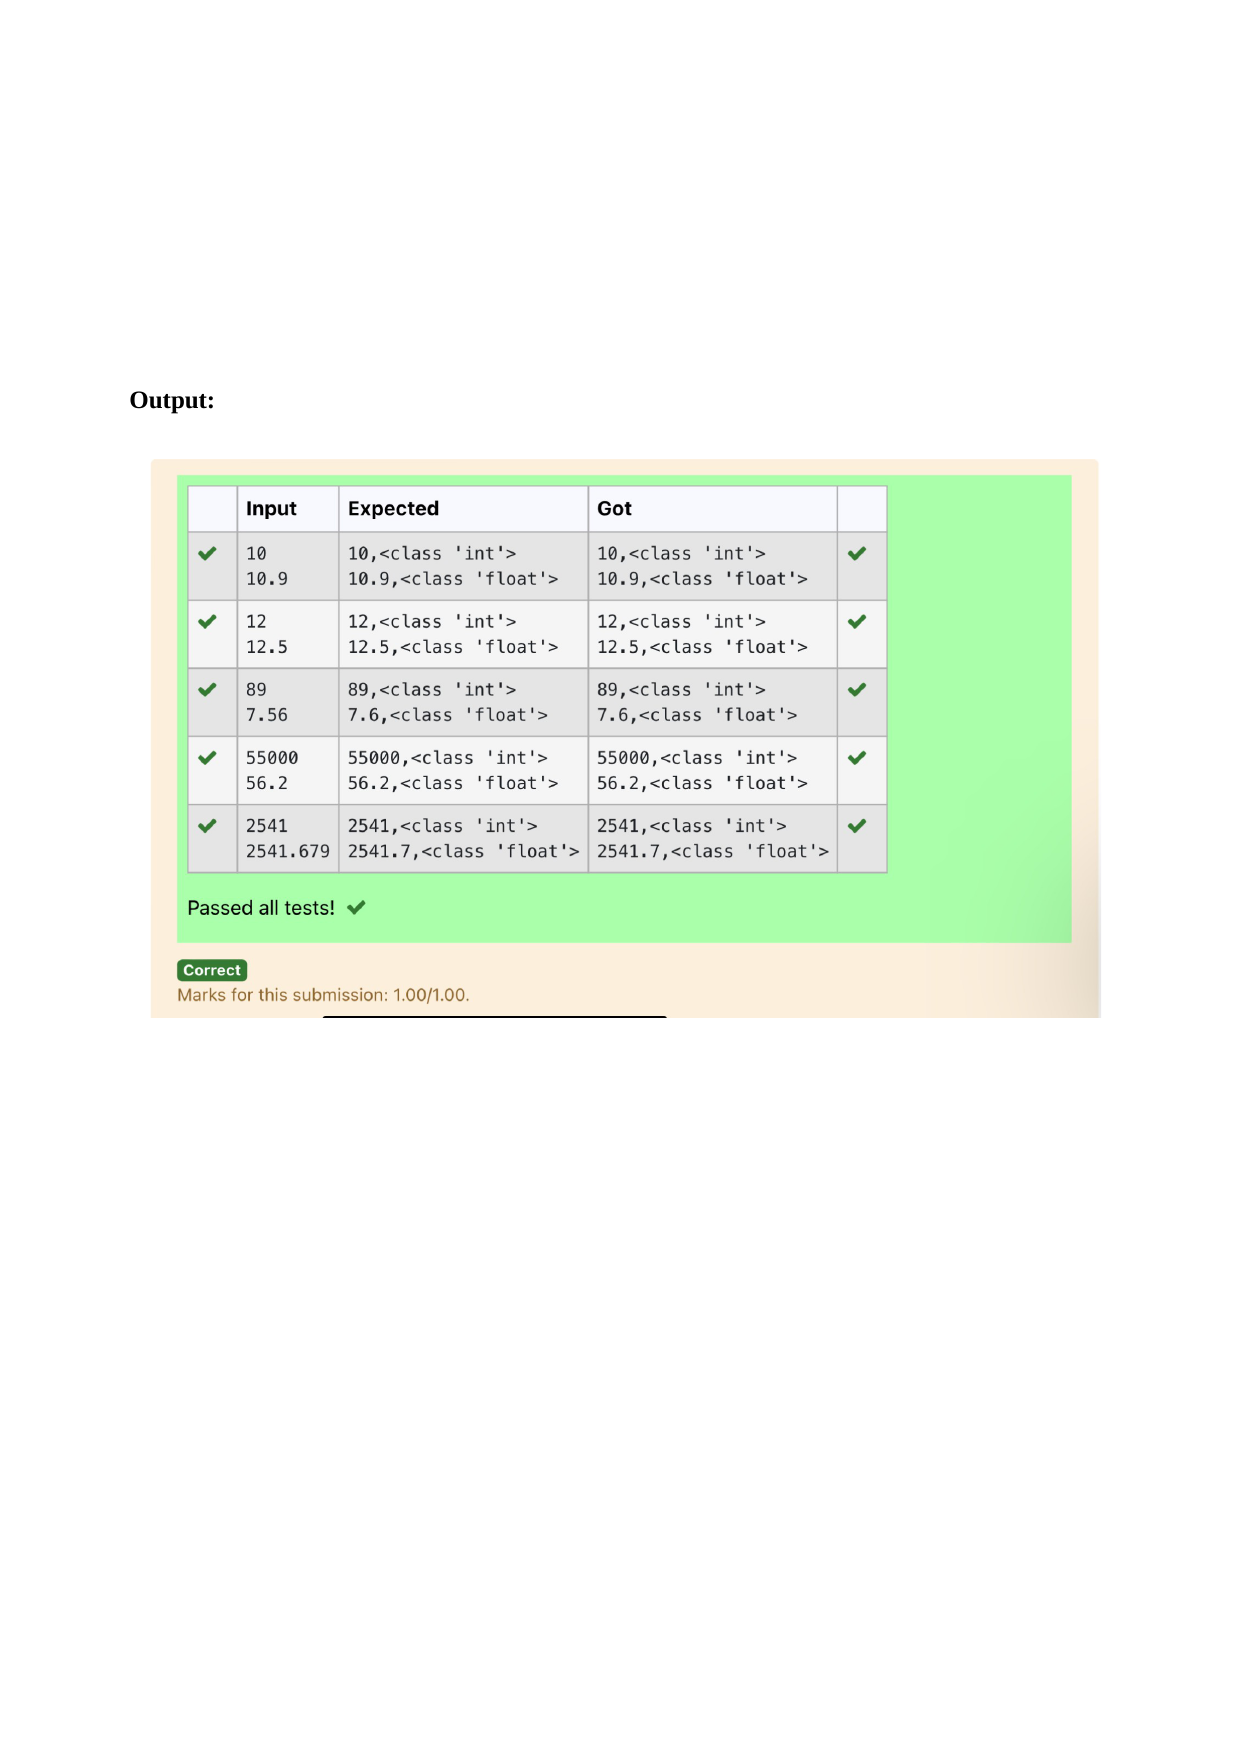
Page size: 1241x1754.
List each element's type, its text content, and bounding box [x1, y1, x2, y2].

subtitle Output: [129, 385, 1211, 414]
picture [150, 459, 1102, 1018]
